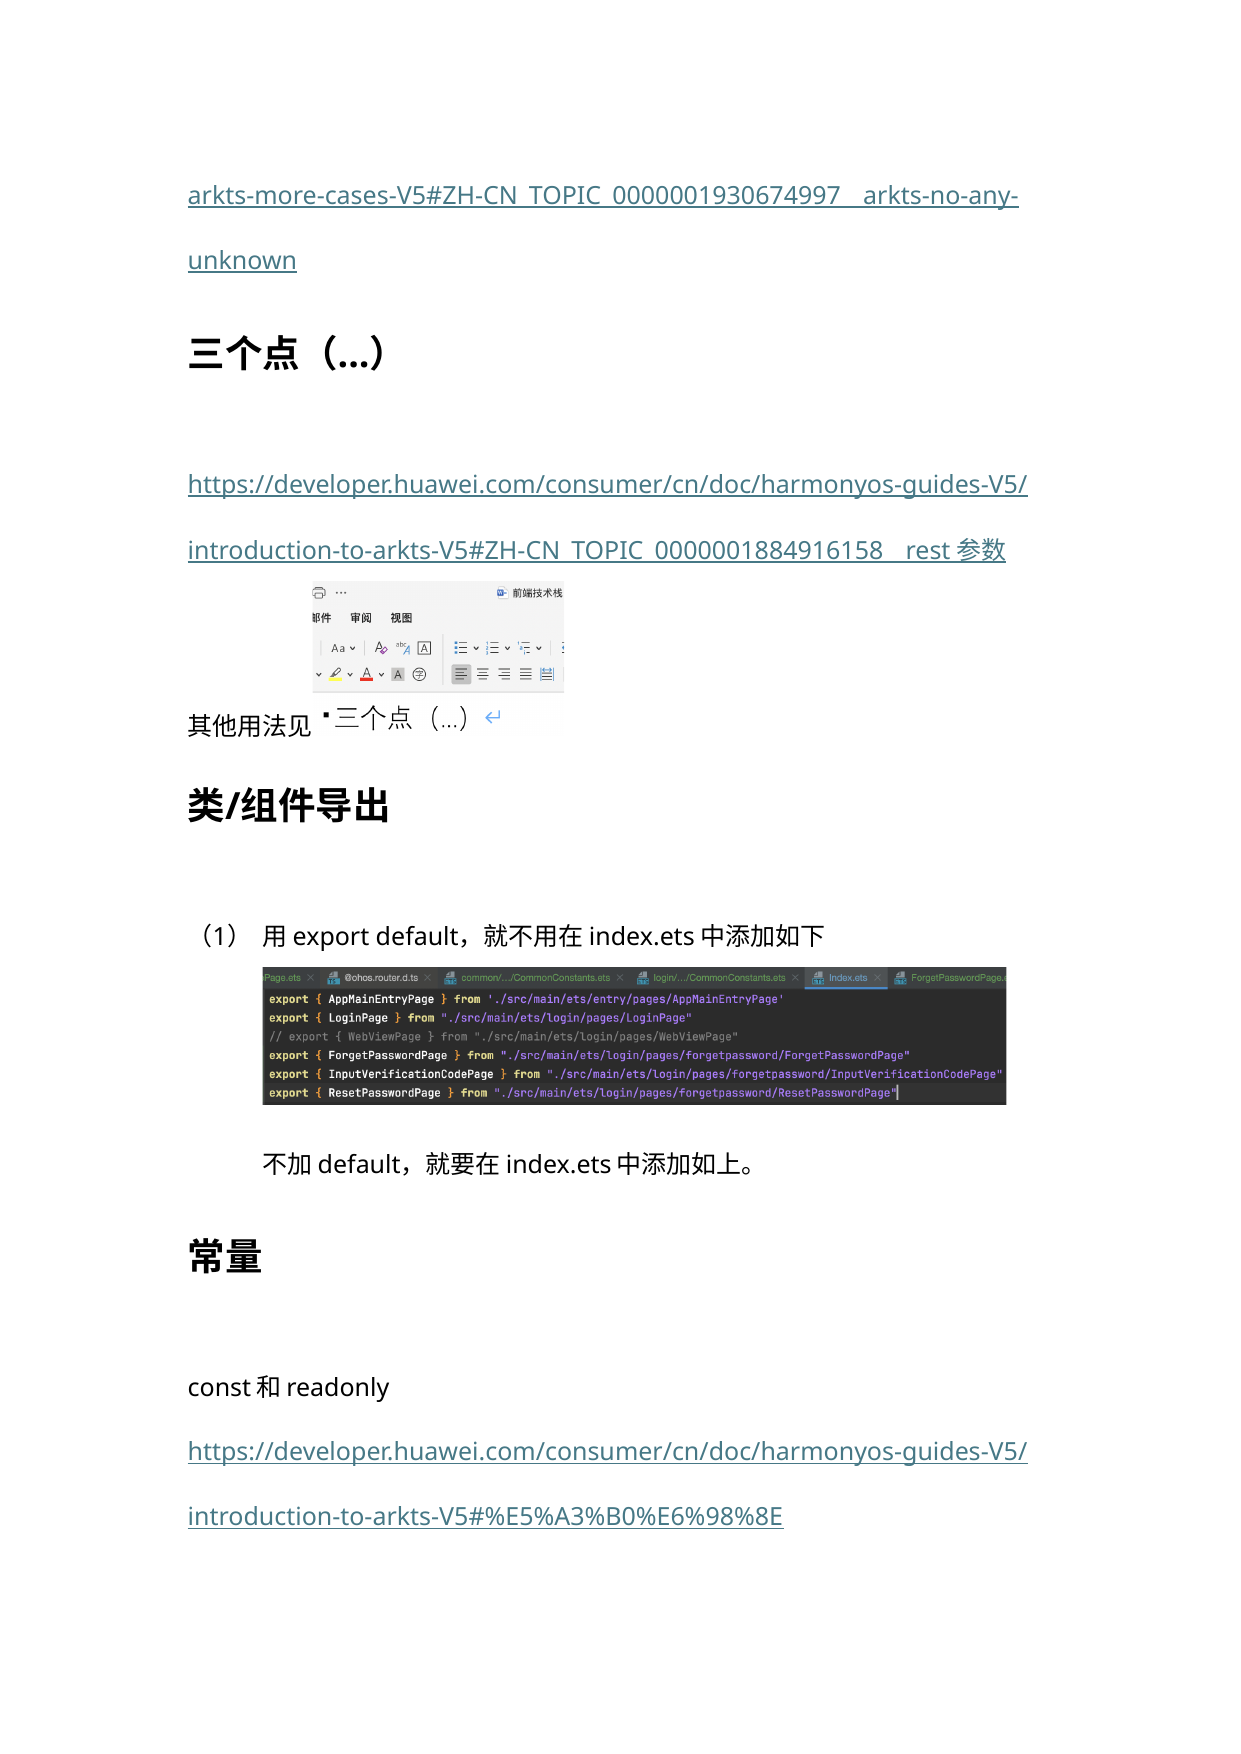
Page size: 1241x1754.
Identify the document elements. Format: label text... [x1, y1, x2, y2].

subtitle 类/组件导出 [187, 770, 1053, 835]
subtitle 常量 [187, 1222, 1053, 1287]
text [187, 162, 1053, 292]
picture [262, 967, 1007, 1105]
picture [312, 581, 565, 736]
text https://developer.huawei.com/consumer/cn/doc/harmonyos-guides-V5/introduction-to-arkts-V5#%E5%A3%B0%E6%98%8E [187, 1418, 1053, 1548]
subtitle 三个点（...） [187, 319, 1053, 384]
text https://developer.huawei.com/consumer/cn/doc/harmonyos-guides-V5/introduction-to-arkts-V5#ZH-CN_TOPIC_0000001884916158__rest参数 [187, 451, 1053, 581]
text const和readonly [187, 1353, 1053, 1418]
list 不加default，就要在index.ets中添加如上。 [262, 1130, 1053, 1195]
list 用export default，就不用在index.ets中添加如下 [187, 902, 1053, 967]
